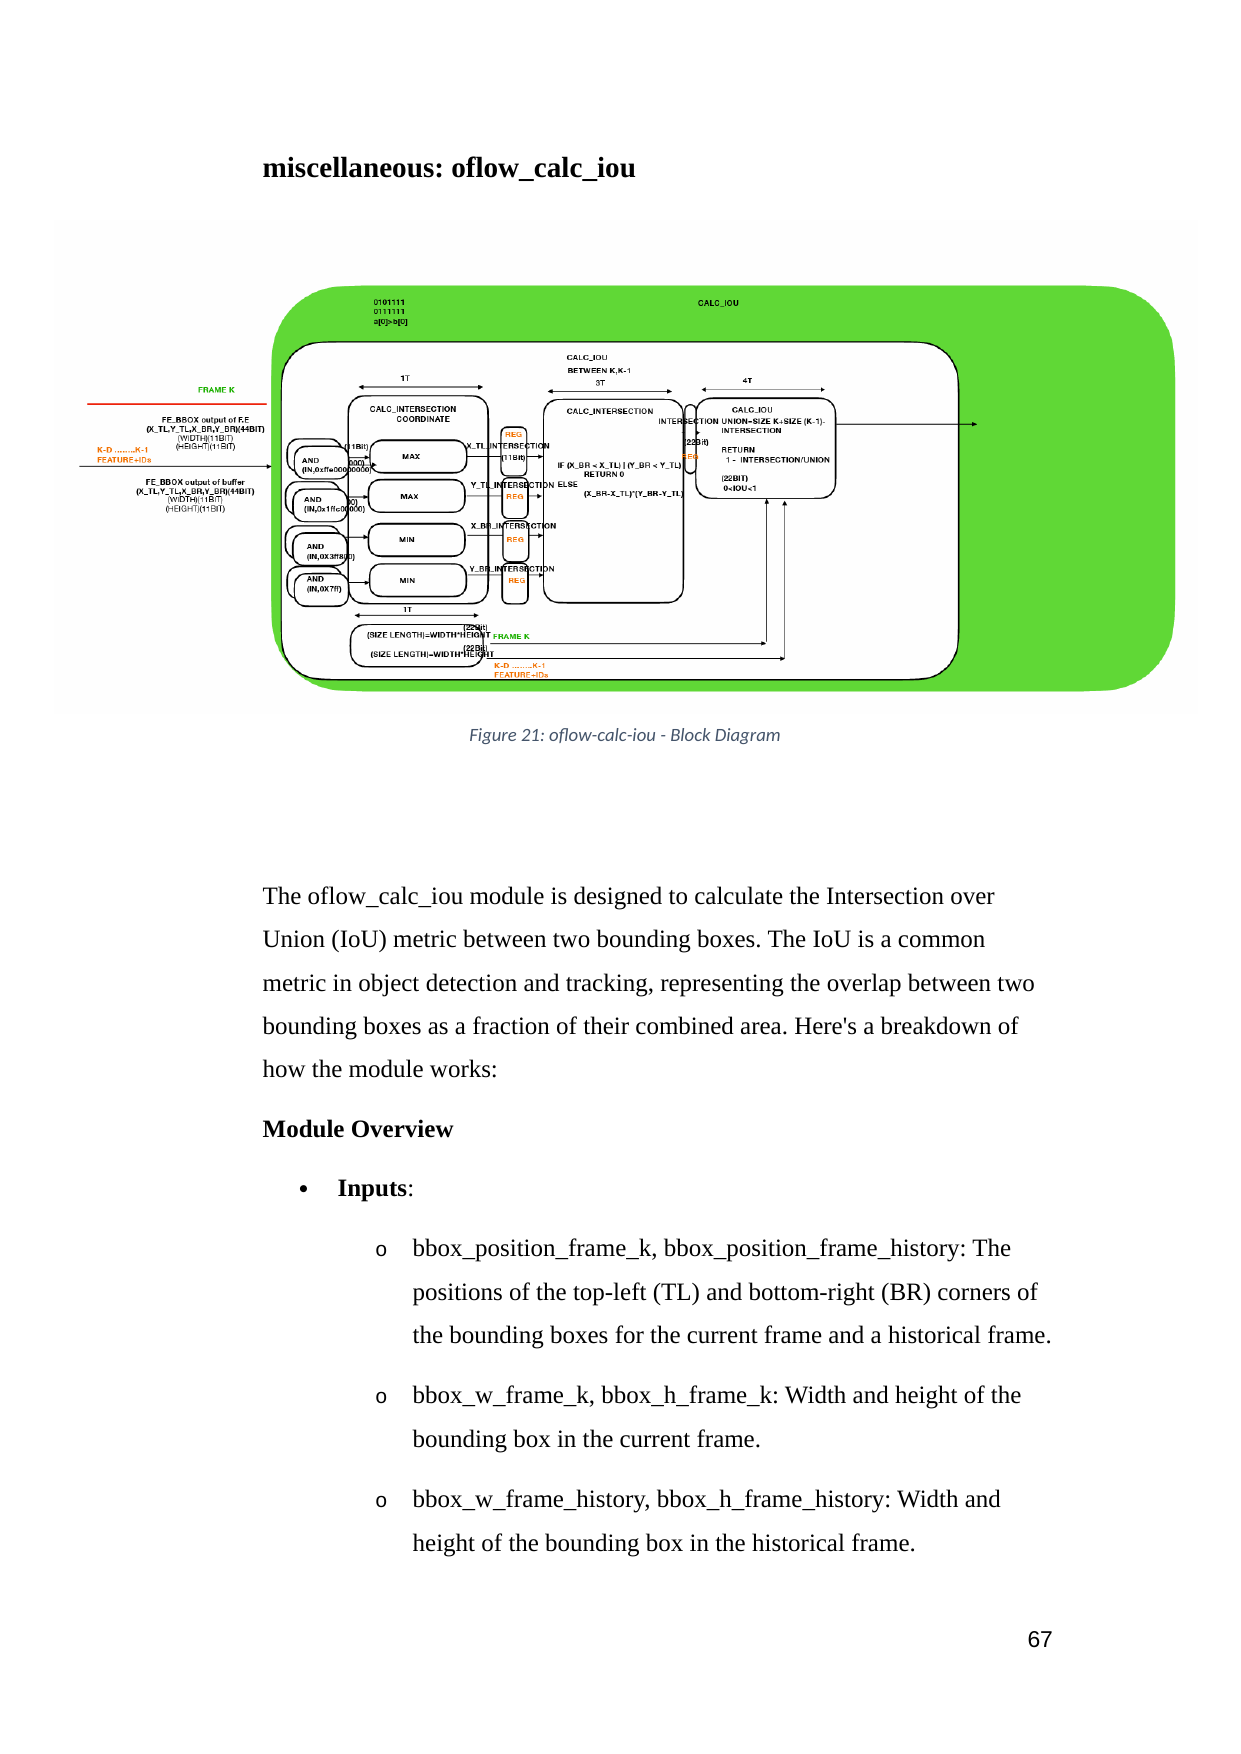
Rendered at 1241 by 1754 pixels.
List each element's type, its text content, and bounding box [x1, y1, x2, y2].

text The oflow_calc_iou module is designed to calculate the Intersection over Union (IoU) metric between two bounding boxes. The IoU is a common metric in object detection and tracking, representing the overlap between two bounding boxes as a fraction of their combined area. Here's a breakdown of how the module works: [262, 881, 1053, 1083]
text miscellaneous: oflow_calc_iou [262, 150, 1053, 183]
list bbox_w_frame_history, bbox_h_frame_history: Width and height of the bounding box in the historical frame. [375, 1484, 1053, 1557]
list Inputs: [300, 1173, 1053, 1202]
picture [53, 220, 1199, 714]
list bbox_w_frame_k, bbox_h_frame_k: Width and height of the bounding box in the current frame. [375, 1380, 1053, 1453]
text Module Overview [262, 1114, 1053, 1142]
list bbox_position_frame_k, bbox_position_frame_history: The positions of the top-left (TL) and bottom-right (BR) corners of the bounding boxes for the current frame and a historical frame. [375, 1233, 1053, 1349]
